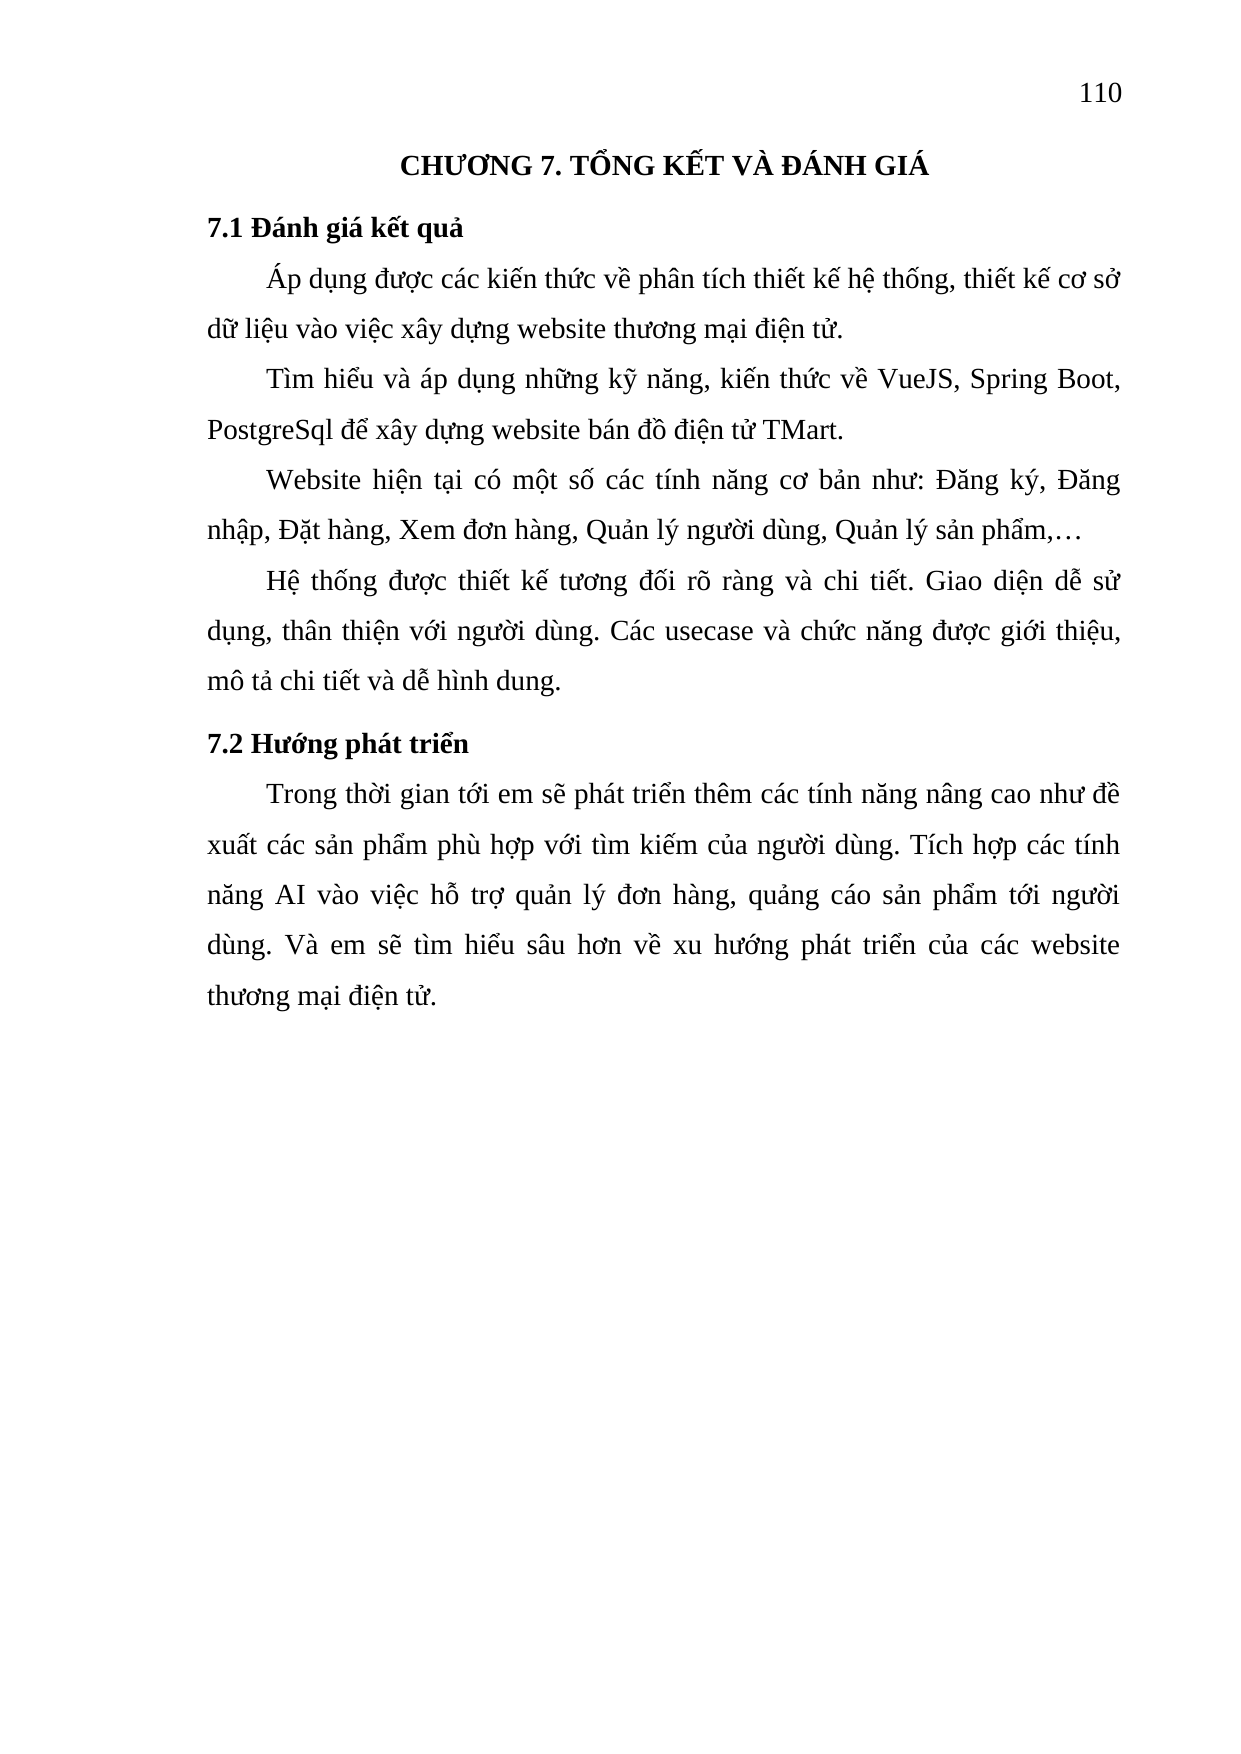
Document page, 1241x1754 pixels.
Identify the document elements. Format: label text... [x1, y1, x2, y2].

text Tìm hiểu và áp dụng những kỹ năng, kiến thức về VueJS, Spring Boot, PostgreSql để xây dựng website bán đồ điện tử TMart. [207, 361, 1122, 445]
subtitle Hướng phát triển [207, 726, 1122, 760]
subtitle TỔNG KẾT VÀ ĐÁNH GIÁ [207, 148, 1122, 181]
subtitle Đánh giá kết quả [207, 211, 1122, 244]
text Hệ thống được thiết kế tương đối rõ ràng và chi tiết. Giao diện dễ sử dụng, thân thiện với người dùng. Các usecase và chức năng được giới thiệu, mô tả chi tiết và dễ hình dung. [207, 563, 1122, 697]
text Áp dụng được các kiến thức về phân tích thiết kế hệ thống, thiết kế cơ sở dữ liệu vào việc xây dựng website thương mại điện tử. [207, 261, 1122, 345]
text Website hiện tại có một số các tính năng cơ bản như: Đăng ký, Đăng nhập, Đặt hàng, Xem đơn hàng, Quản lý người dùng, Quản lý sản phẩm,… [207, 462, 1122, 546]
text Trong thời gian tới em sẽ phát triển thêm các tính năng nâng cao như đề xuất các sản phẩm phù hợp với tìm kiếm của người dùng. Tích hợp các tính năng AI vào việc hỗ trợ quản lý đơn hàng, quảng cáo sản phẩm tới người dùng. Và em sẽ tìm hiểu sâu hơn về xu hướng phát triển của các website thương mại điện tử. [207, 776, 1122, 1011]
